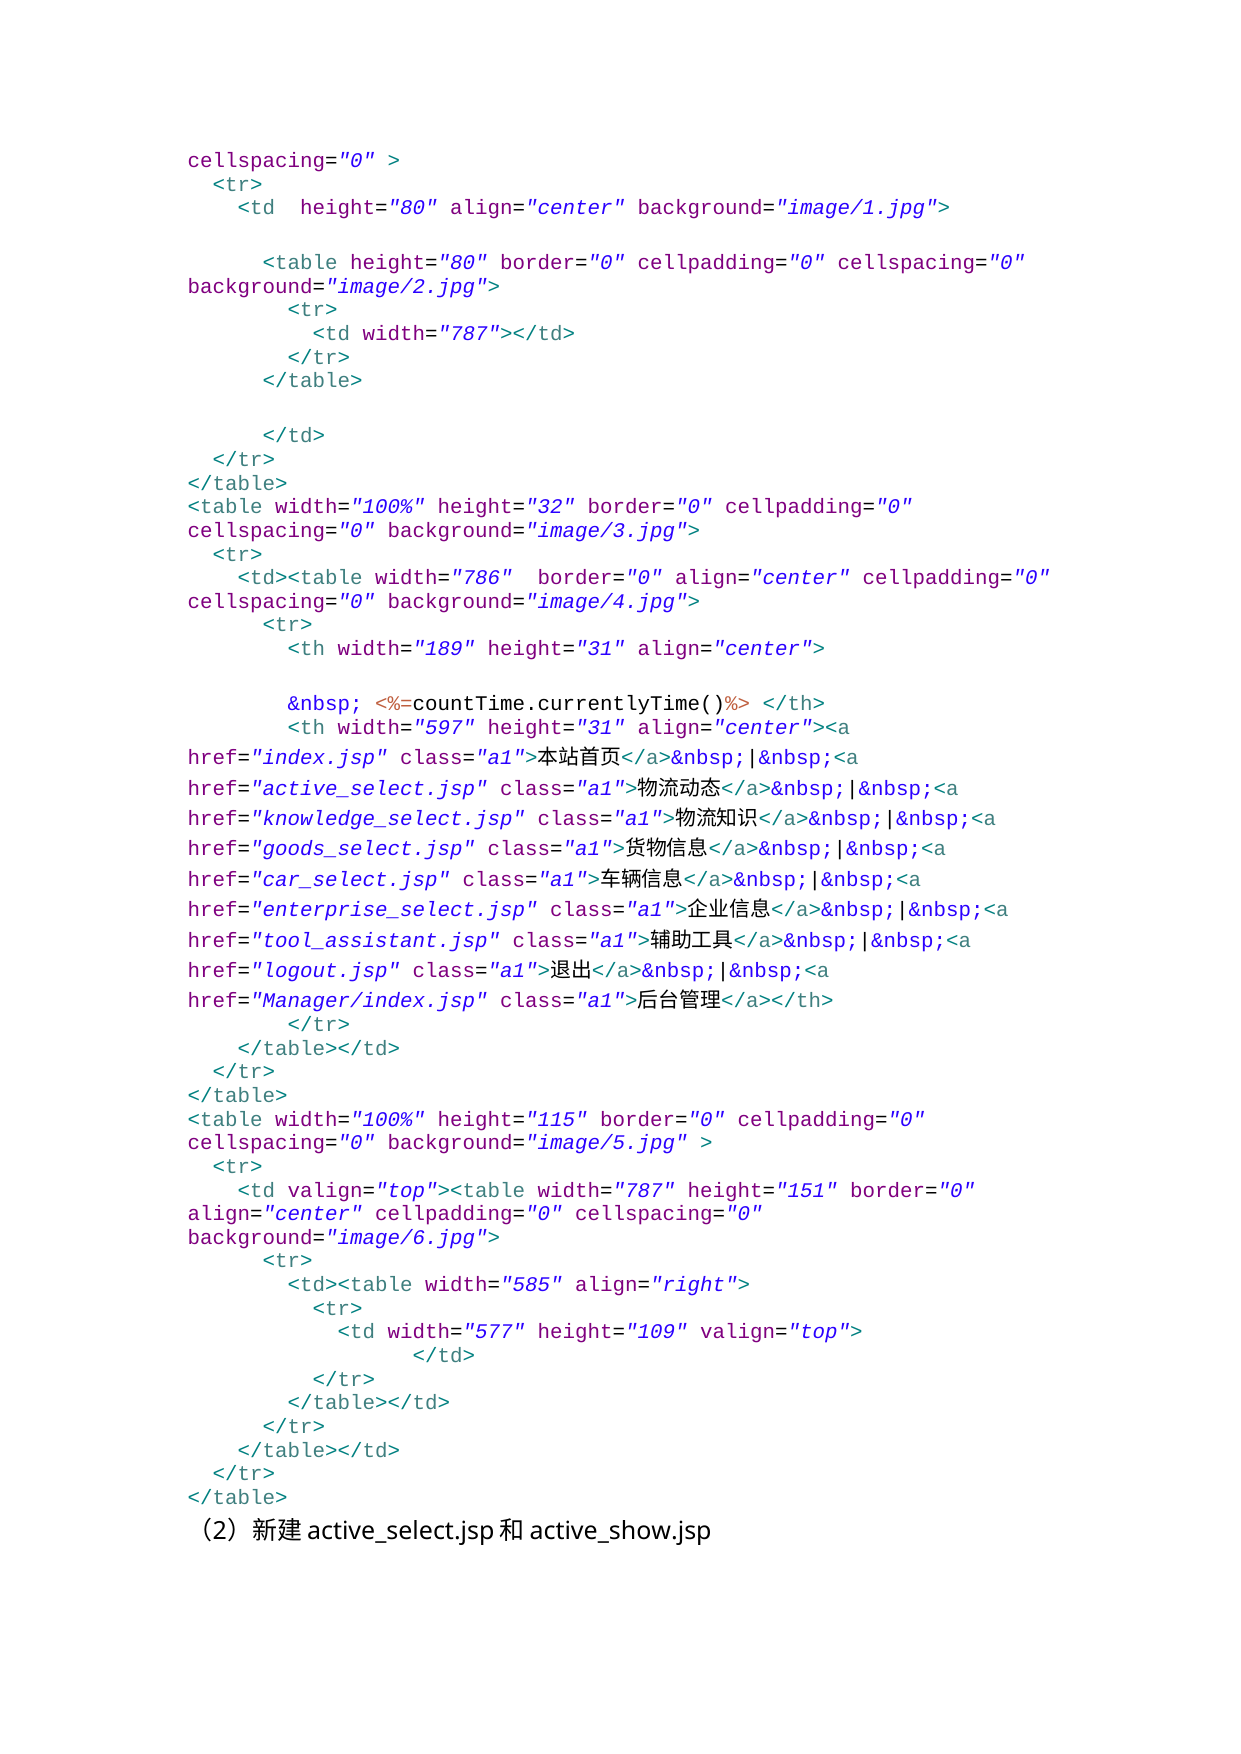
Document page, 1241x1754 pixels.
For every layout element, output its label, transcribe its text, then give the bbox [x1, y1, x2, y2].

text <tr> [187, 174, 1053, 197]
text </tr> [187, 449, 1053, 473]
text </tr> [187, 1014, 1053, 1038]
text </table></td> [187, 1440, 1053, 1463]
text <td valign="top"><table width="787" height="151" border="0" align="center" cellpadding="0" cellspacing="0" background="image/6.jpg"> [187, 1179, 1053, 1251]
text </tr> [187, 1369, 1053, 1392]
text </td> [187, 425, 1053, 449]
text <tr> [187, 1156, 1053, 1179]
text </table> [187, 473, 1053, 496]
text </table></td> [187, 1392, 1053, 1416]
text </tr> [187, 1061, 1053, 1085]
text <table width="100%" height="32" border="0" cellpadding="0" cellspacing="0" background="image/3.jpg"> [187, 496, 1053, 543]
text &nbsp; <%=countTime.currentlyTime()%> </th> [187, 693, 1053, 717]
text <td><table width="585" align="right"> [187, 1274, 1053, 1298]
text <td width="787"></td> [187, 323, 1053, 347]
text <th width="597" height="31" align="center"><a href="index.jsp" class="a1">本站首页</a>&nbsp;|&nbsp;<a href="active_select.jsp" class="a1">物流动态</a>&nbsp;|&nbsp;<a href="knowledge_select.jsp" class="a1">物流知识</a>&nbsp;|&nbsp;<a href="goods_select.jsp" class="a1">货物信息</a>&nbsp;|&nbsp;<a href="car_select.jsp" class="a1">车辆信息</a>&nbsp;|&nbsp;<a href="enterprise_select.jsp" class="a1">企业信息</a>&nbsp;|&nbsp;<a href="tool_assistant.jsp" class="a1">辅助工具</a>&nbsp;|&nbsp;<a href="logout.jsp" class="a1">退出</a>&nbsp;|&nbsp;<a href="Manager/index.jsp" class="a1">后台管理</a></th> [187, 717, 1053, 1014]
text </table> [187, 1085, 1053, 1109]
text <td height="80" align="center" background="image/1.jpg"> [187, 197, 1053, 221]
text </table></td> [187, 1038, 1053, 1061]
text <tr> [187, 1298, 1053, 1321]
text <td width="577" height="109" valign="top"> [187, 1321, 1053, 1345]
text <th width="189" height="31" align="center"> [187, 638, 1053, 662]
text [187, 150, 1053, 174]
text </table> [187, 370, 1053, 394]
text <td><table width="786" border="0" align="center" cellpadding="0" cellspacing="0" background="image/4.jpg"> [187, 567, 1053, 614]
text （2）新建active_select.jsp和active_show.jsp [187, 1511, 1088, 1547]
text <table width="100%" height="115" border="0" cellpadding="0" cellspacing="0" background="image/5.jpg" > [187, 1109, 1053, 1156]
text </table> [187, 1487, 1053, 1511]
text <table height="80" border="0" cellpadding="0" cellspacing="0" background="image/2.jpg"> [187, 252, 1053, 299]
text </tr> [187, 347, 1053, 370]
text <tr> [187, 543, 1053, 567]
text <tr> [187, 1251, 1053, 1274]
text <tr> [187, 299, 1053, 323]
text </tr> [187, 1416, 1053, 1440]
text </tr> [187, 1463, 1053, 1487]
text </td> [187, 1345, 1053, 1369]
text <tr> [187, 614, 1053, 638]
